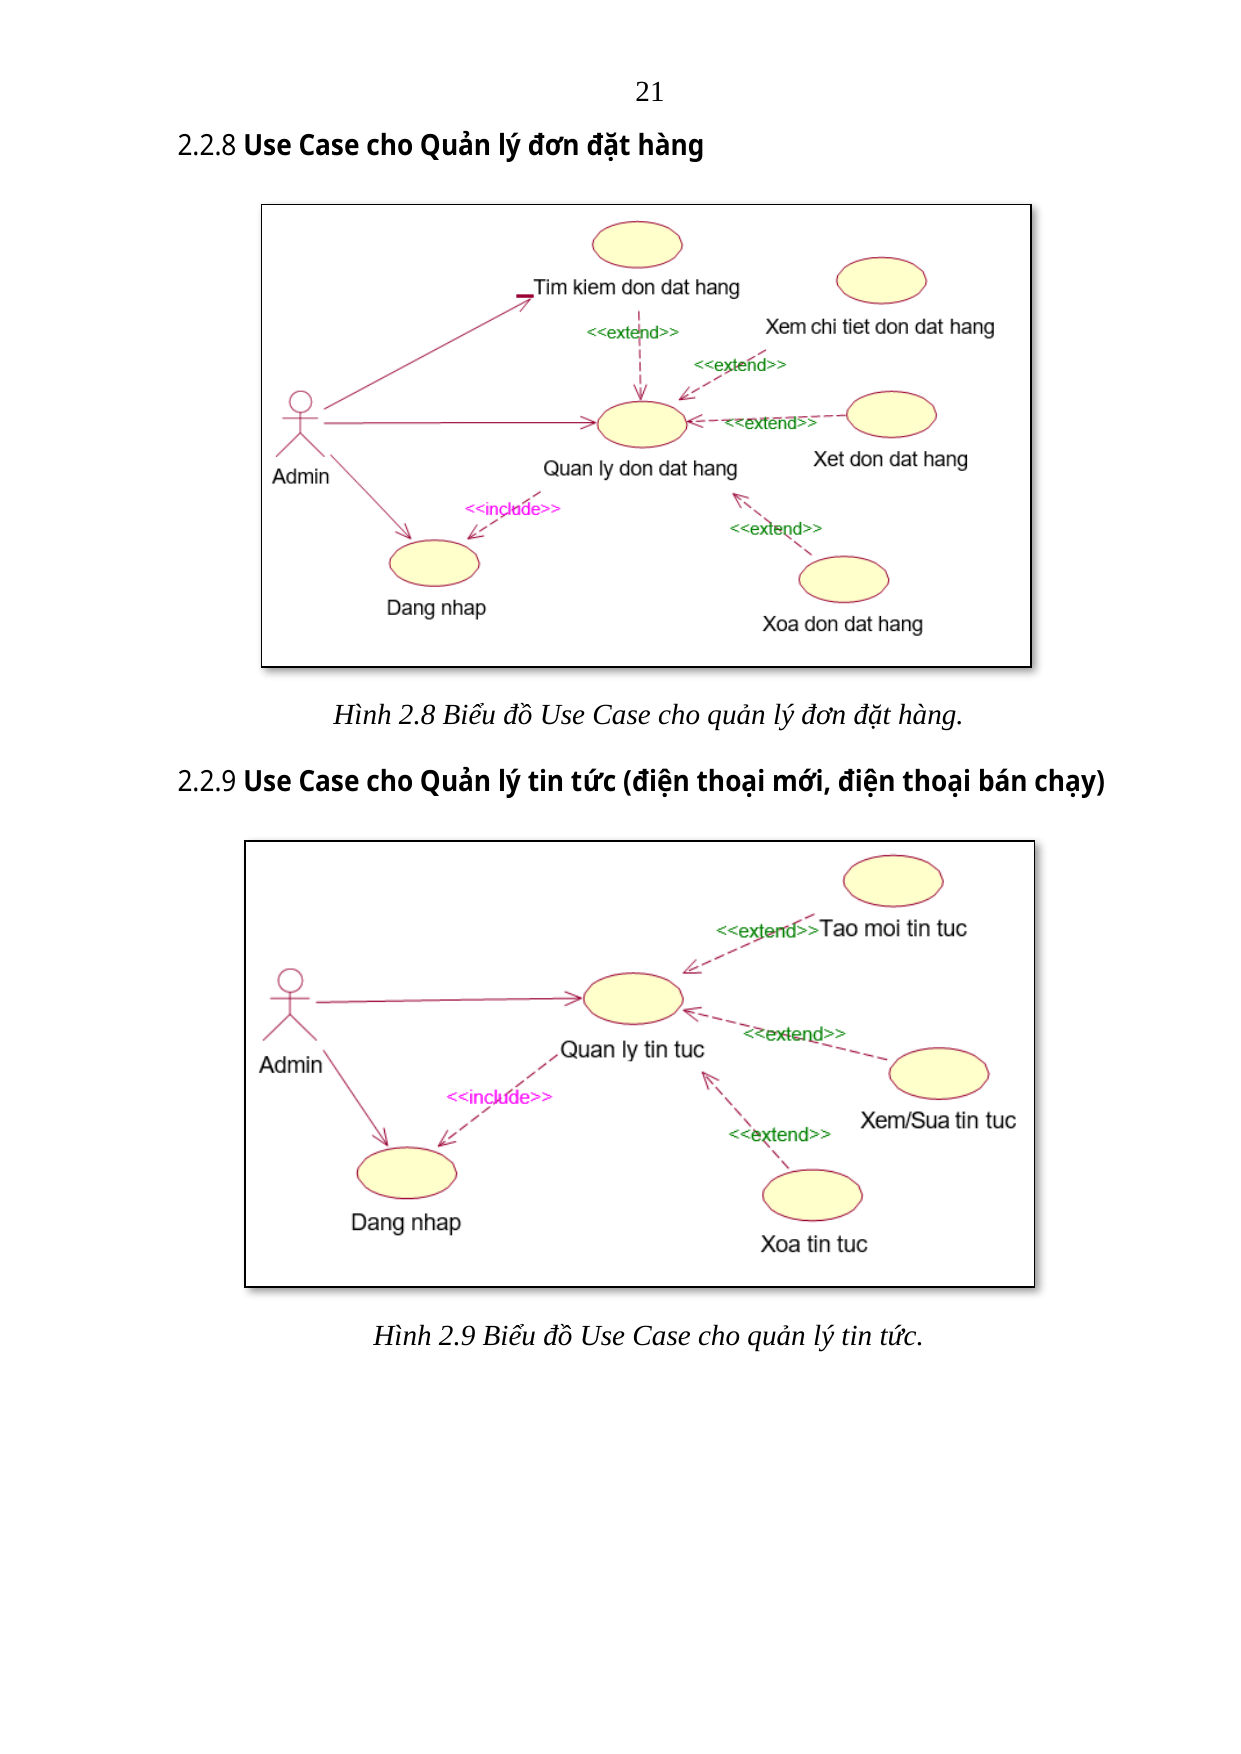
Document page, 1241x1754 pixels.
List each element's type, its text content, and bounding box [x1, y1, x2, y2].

subtitle Use Case cho Quản lý tin tức (điện thoại mới, điện thoại bán chạy) [177, 760, 1122, 800]
picture [246, 842, 1034, 1286]
text Hình 2.8 Biểu đồ Use Case cho quản lý đơn đặt hàng. [177, 697, 1122, 731]
text Hình 2.9 Biểu đồ Use Case cho quản lý tin tức. [177, 1318, 1122, 1351]
subtitle Use Case cho Quản lý đơn đặt hàng [177, 124, 1122, 164]
picture [262, 205, 1030, 666]
